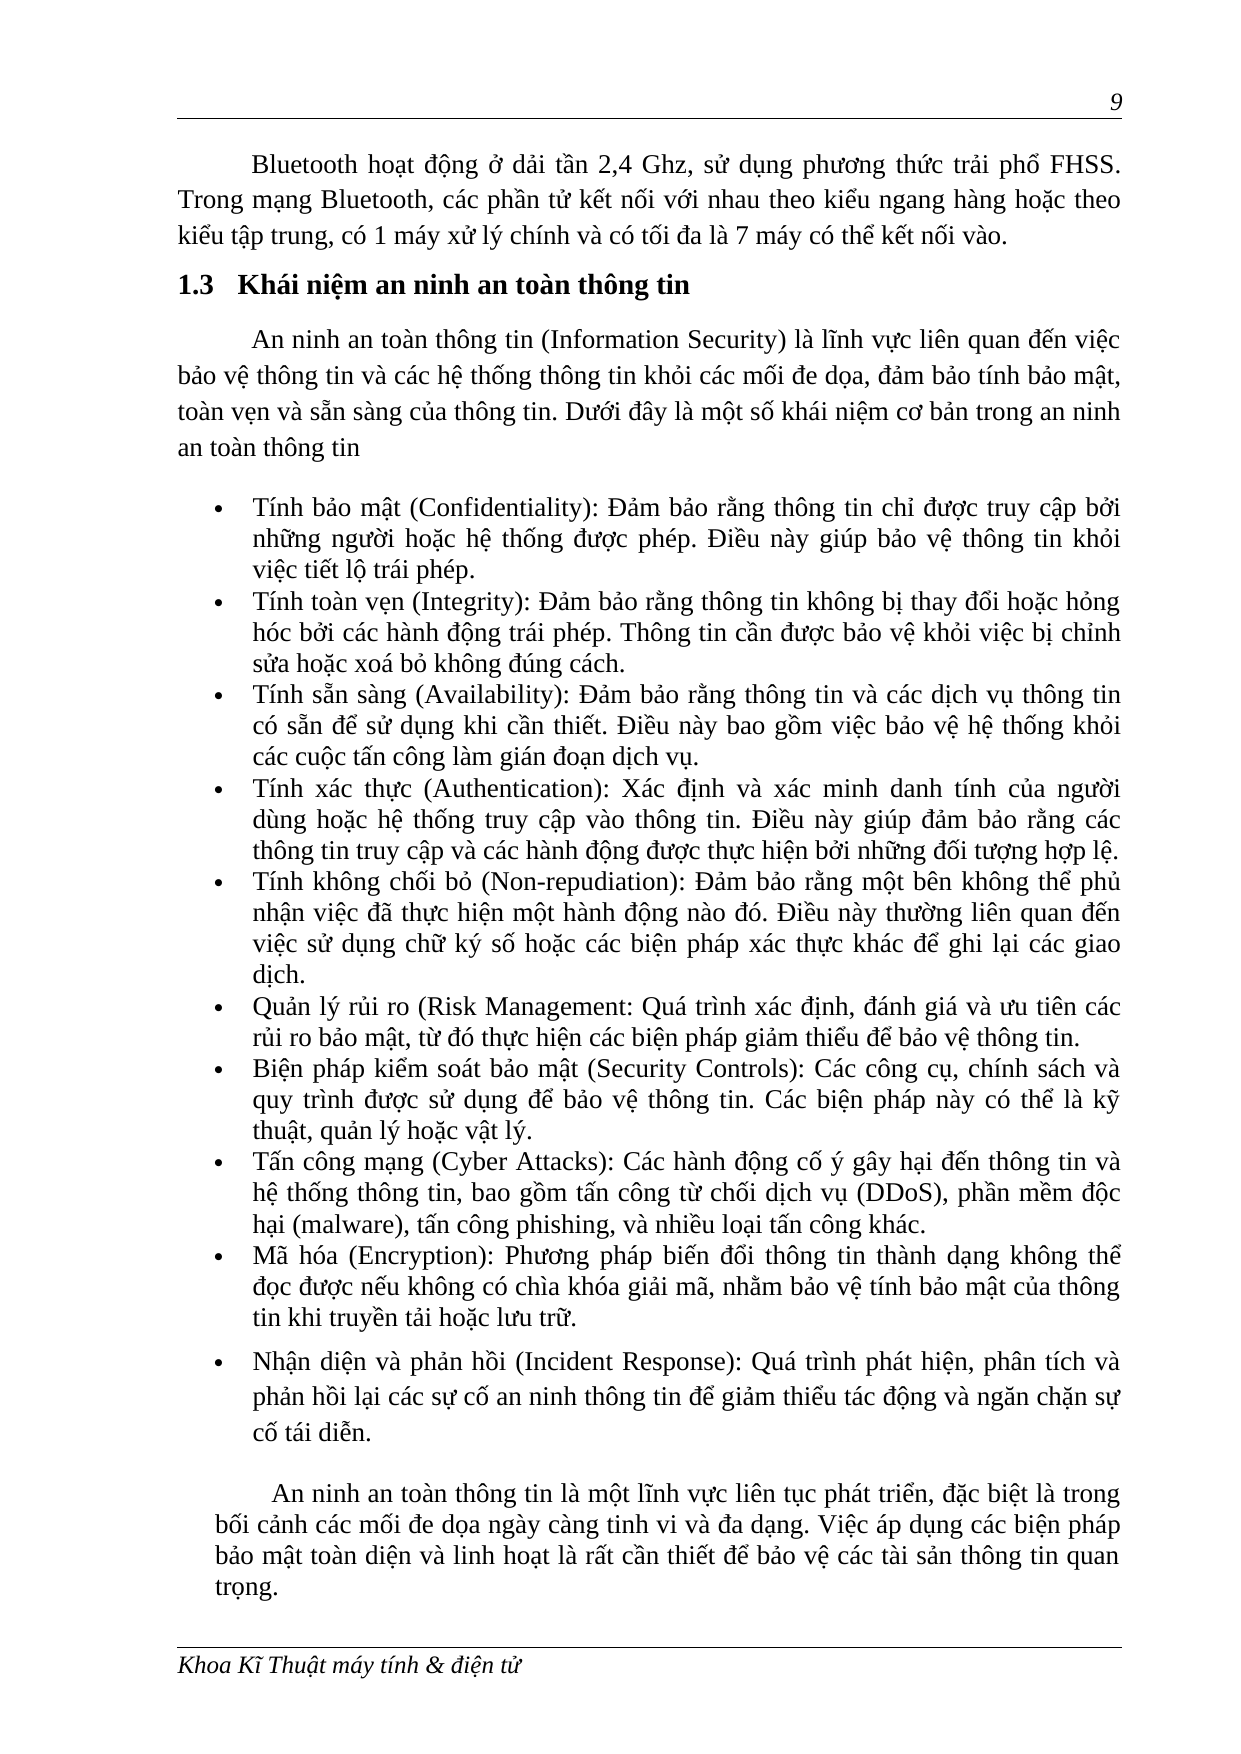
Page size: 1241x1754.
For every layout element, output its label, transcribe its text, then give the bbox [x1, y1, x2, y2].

list Tính sẵn sàng (Availability): Đảm bảo rằng thông tin và các dịch vụ thông tin có sẵn để sử dụng khi cần thiết. Điều này bao gồm việc bảo vệ hệ thống khỏi các cuộc tấn công làm gián đoạn dịch vụ. [215, 678, 1122, 772]
list Tính không chối bỏ (Non-repudiation): Đảm bảo rằng một bên không thể phủ nhận việc đã thực hiện một hành động nào đó. Điều này thường liên quan đến việc sử dụng chữ ký số hoặc các biện pháp xác thực khác để ghi lại các giao dịch. [215, 865, 1122, 990]
list Tính toàn vẹn (Integrity): Đảm bảo rằng thông tin không bị thay đổi hoặc hỏng hóc bởi các hành động trái phép. Thông tin cần được bảo vệ khỏi việc bị chỉnh sửa hoặc xoá bỏ không đúng cách. [215, 585, 1122, 678]
list Mã hóa (Encryption): Phương pháp biến đổi thông tin thành dạng không thể đọc được nếu không có chìa khóa giải mã, nhằm bảo vệ tính bảo mật của thông tin khi truyền tải hoặc lưu trữ. [215, 1239, 1122, 1332]
text An ninh an toàn thông tin (Information Security) là lĩnh vực liên quan đến việc bảo vệ thông tin và các hệ thống thông tin khỏi các mối đe dọa, đảm bảo tính bảo mật, toàn vẹn và sẵn sàng của thông tin. Dưới đây là một số khái niệm cơ bản trong an ninh an toàn thông tin [177, 323, 1122, 462]
list Nhận diện và phản hồi (Incident Response): Quá trình phát hiện, phân tích và phản hồi lại các sự cố an ninh thông tin để giảm thiểu tác động và ngăn chặn sự cố tái diễn. [215, 1345, 1122, 1447]
subtitle Khái niệm an ninh an toàn thông tin [177, 267, 1122, 301]
list Tính xác thực (Authentication): Xác định và xác minh danh tính của người dùng hoặc hệ thống truy cập vào thông tin. Điều này giúp đảm bảo rằng các thông tin truy cập và các hành động được thực hiện bởi những đối tượng hợp lệ. [215, 772, 1122, 865]
list Tấn công mạng (Cyber Attacks): Các hành động cố ý gây hại đến thông tin và hệ thống thông tin, bao gồm tấn công từ chối dịch vụ (DDoS), phần mềm độc hại (malware), tấn công phishing, và nhiều loại tấn công khác. [215, 1145, 1122, 1239]
list Tính bảo mật (Confidentiality): Đảm bảo rằng thông tin chỉ được truy cập bởi những người hoặc hệ thống được phép. Điều này giúp bảo vệ thông tin khỏi việc tiết lộ trái phép. [215, 491, 1122, 585]
list Biện pháp kiểm soát bảo mật (Security Controls): Các công cụ, chính sách và quy trình được sử dụng để bảo vệ thông tin. Các biện pháp này có thể là kỹ thuật, quản lý hoặc vật lý. [215, 1052, 1122, 1145]
list Quản lý rủi ro (Risk Management: Quá trình xác định, đánh giá và ưu tiên các rủi ro bảo mật, từ đó thực hiện các biện pháp giảm thiểu để bảo vệ thông tin. [215, 990, 1122, 1052]
text An ninh an toàn thông tin là một lĩnh vực liên tục phát triển, đặc biệt là trong bối cảnh các mối đe dọa ngày càng tinh vi và đa dạng. Việc áp dụng các biện pháp bảo mật toàn diện và linh hoạt là rất cần thiết để bảo vệ các tài sản thông tin quan trọng. [215, 1477, 1122, 1602]
text Bluetooth hoạt động ở dải tần 2,4 Ghz, sử dụng phương thức trải phổ FHSS. Trong mạng Bluetooth, các phần tử kết nối với nhau theo kiểu ngang hàng hoặc theo kiểu tập trung, có 1 máy xử lý chính và có tối đa là 7 máy có thể kết nối vào. [177, 148, 1122, 250]
